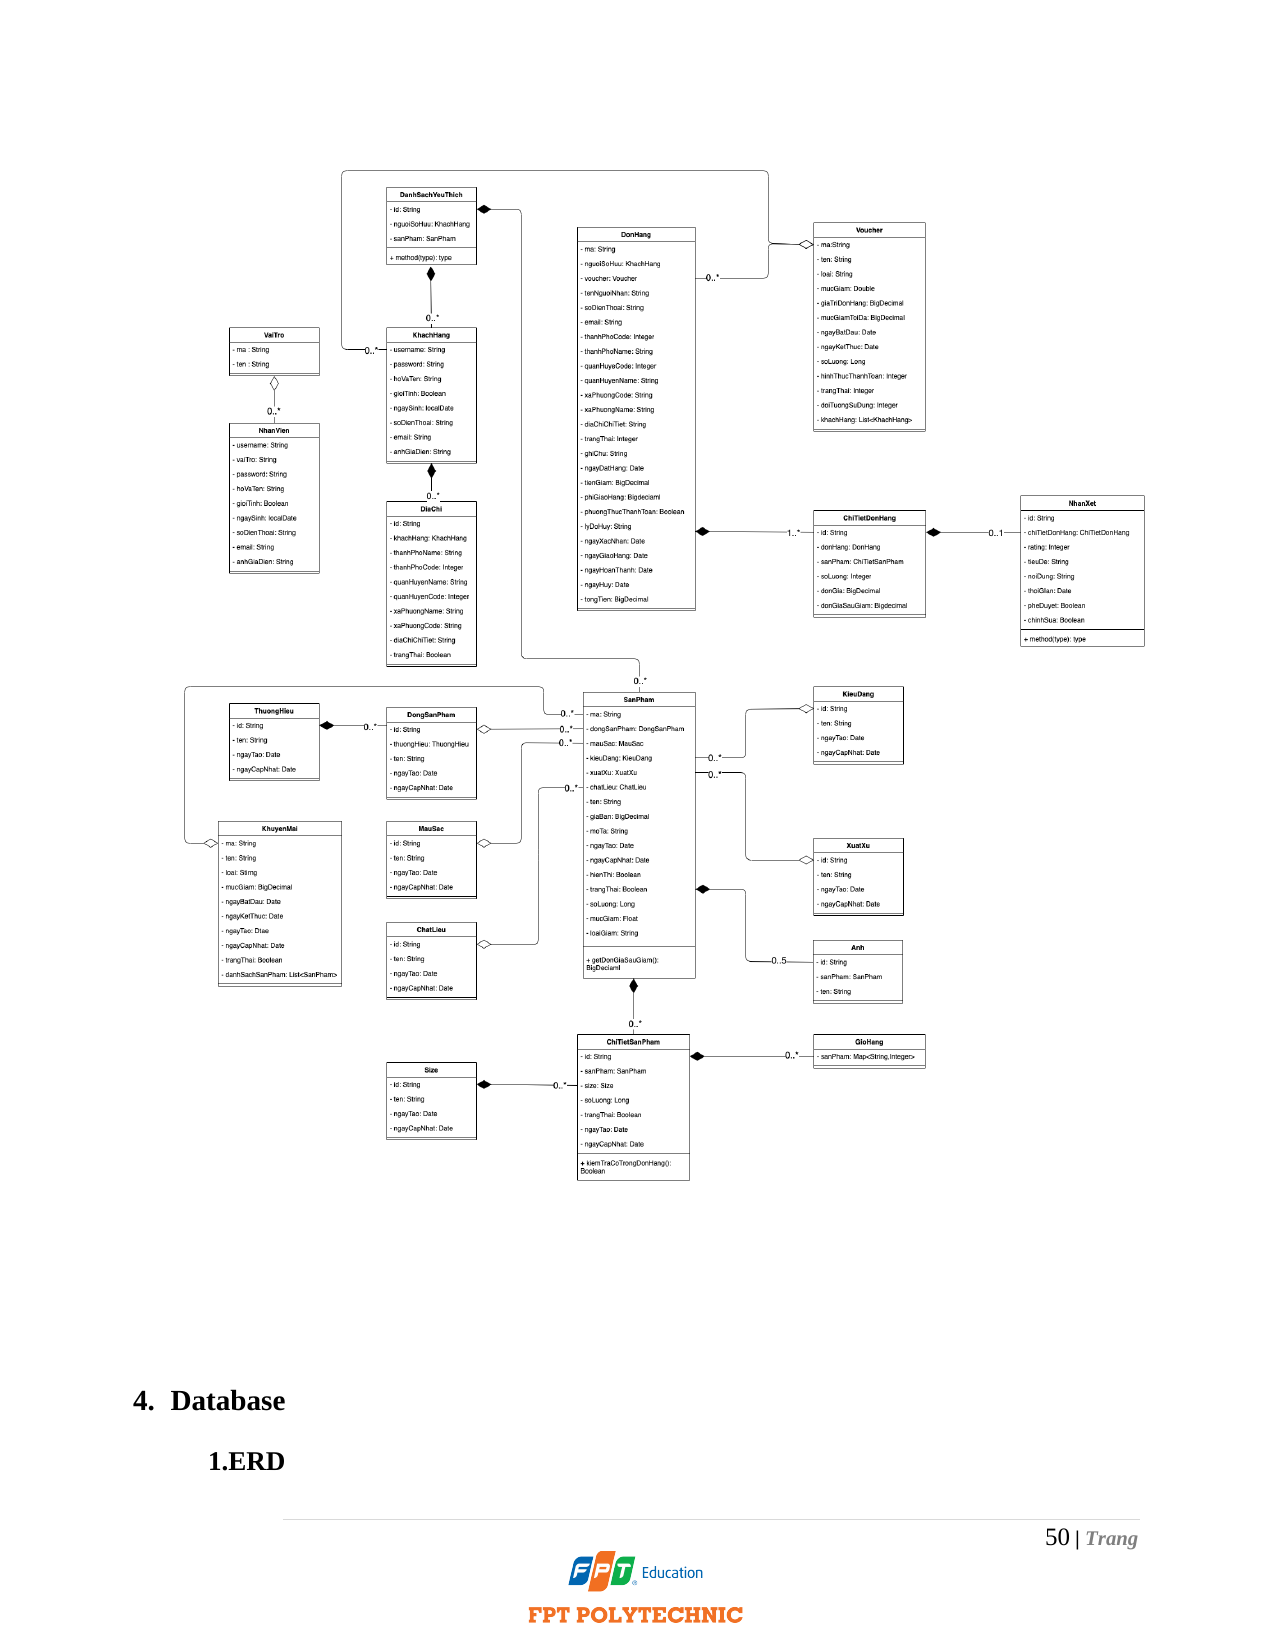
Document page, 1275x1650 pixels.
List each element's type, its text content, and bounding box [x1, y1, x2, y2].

subtitle Database [133, 1383, 1140, 1416]
picture [528, 1551, 743, 1623]
text 1.ERD [133, 1446, 1140, 1477]
picture [170, 156, 1178, 1182]
